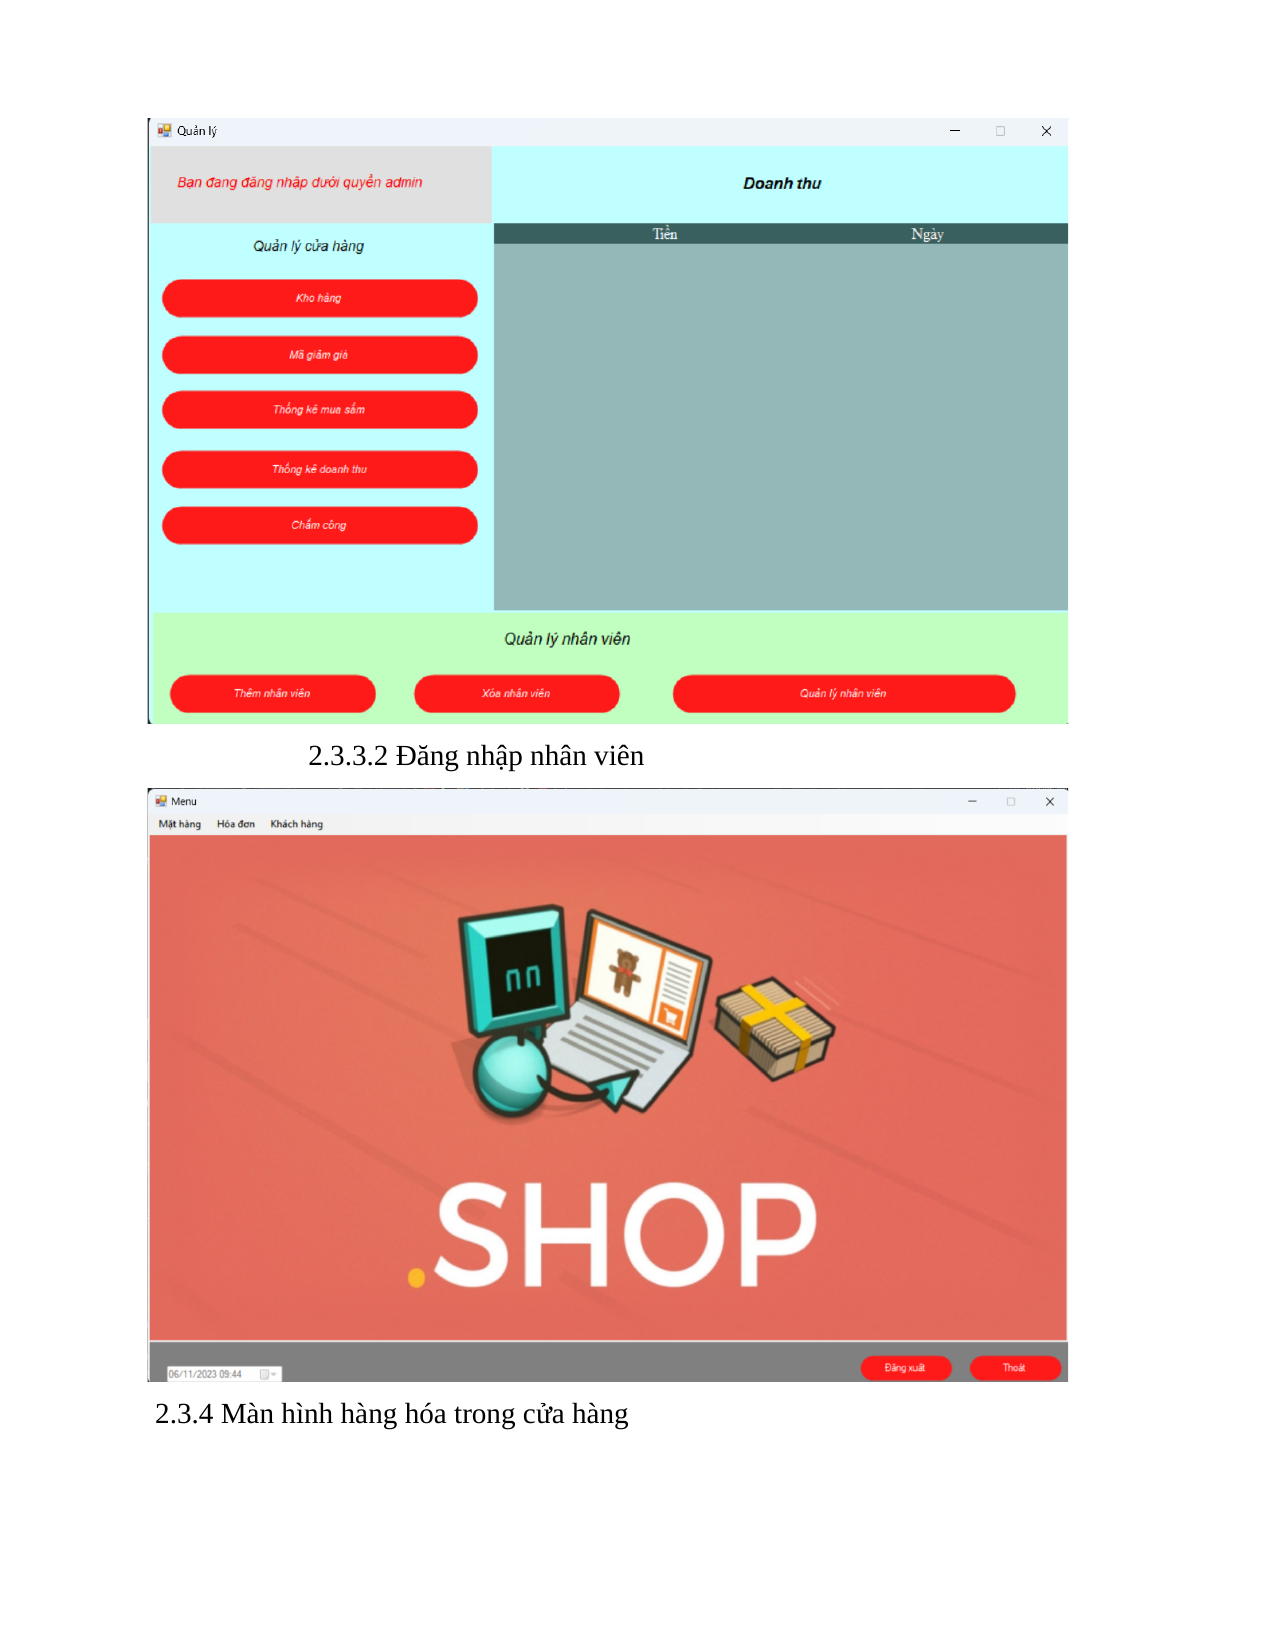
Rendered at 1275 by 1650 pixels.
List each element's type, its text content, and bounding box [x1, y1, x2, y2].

picture [147, 788, 1069, 1382]
text 2.3.3.2 Đăng nhập nhân viên [148, 738, 1068, 772]
text 2.3.4 Màn hình hàng hóa trong cửa hàng [148, 1396, 1068, 1429]
picture [147, 118, 1069, 724]
